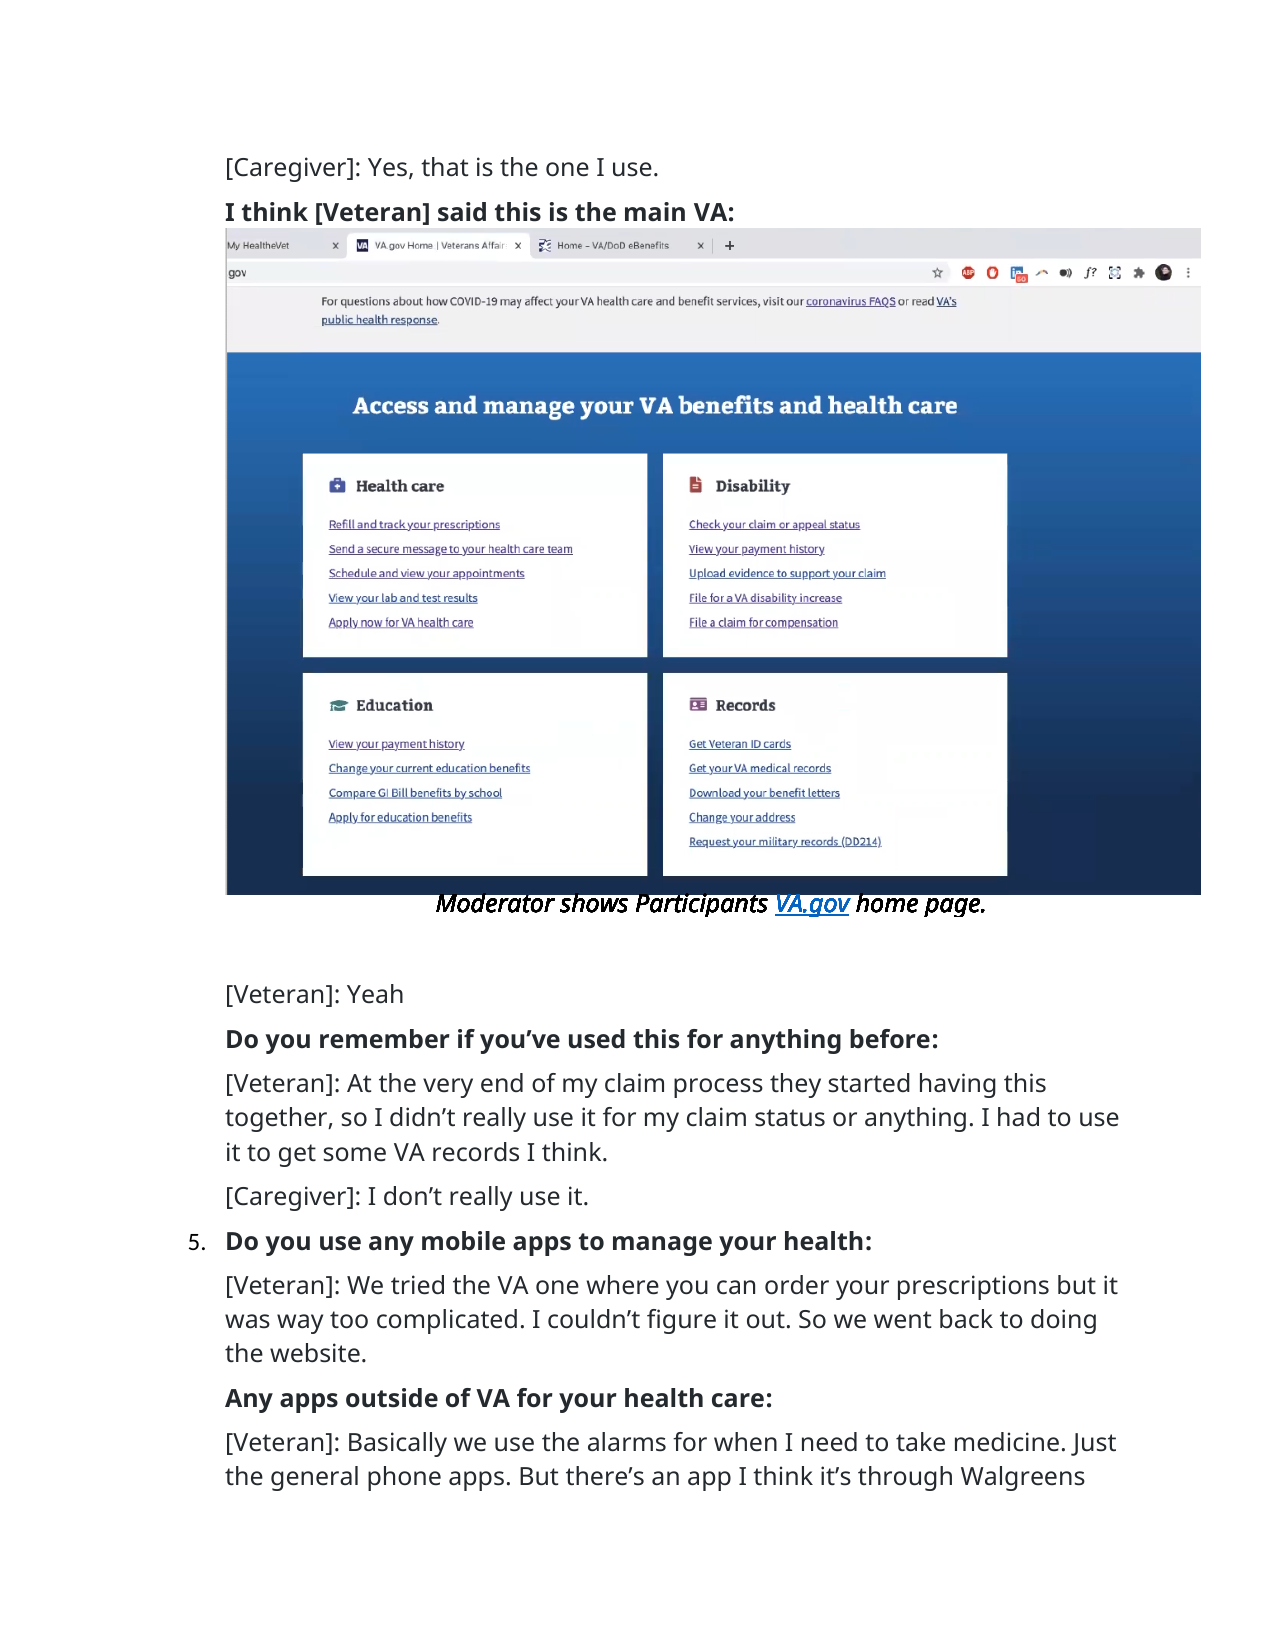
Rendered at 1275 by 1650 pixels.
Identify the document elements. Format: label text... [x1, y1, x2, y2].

picture [225, 228, 1201, 895]
text [Veteran]: We tried the VA one where you can order your prescriptions but it was way too complicated. I couldn’t figure it out. So we went back to doing the website. [225, 1268, 1125, 1370]
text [225, 1425, 1125, 1493]
list Do you use any mobile apps to manage your health: [187, 1223, 1125, 1257]
text [Caregiver]: I don’t really use it. [225, 1179, 1125, 1213]
text I think [Veteran] said this is the main VA: [225, 895, 1125, 967]
text I think [Veteran] said this is the main VA: [225, 194, 1125, 228]
text [Caregiver]: Yes, that is the one I use. [225, 150, 1125, 184]
text [Veteran]: Yeah [225, 977, 1125, 1011]
text [Veteran]: At the very end of my claim process they started having this together, so I didn’t really use it for my claim status or anything. I had to use it to get some VA records I think. [225, 1066, 1125, 1168]
text Any apps outside of VA for your health care: [225, 1380, 1125, 1414]
text Do you remember if you’ve used this for anything before: [225, 1022, 1125, 1056]
